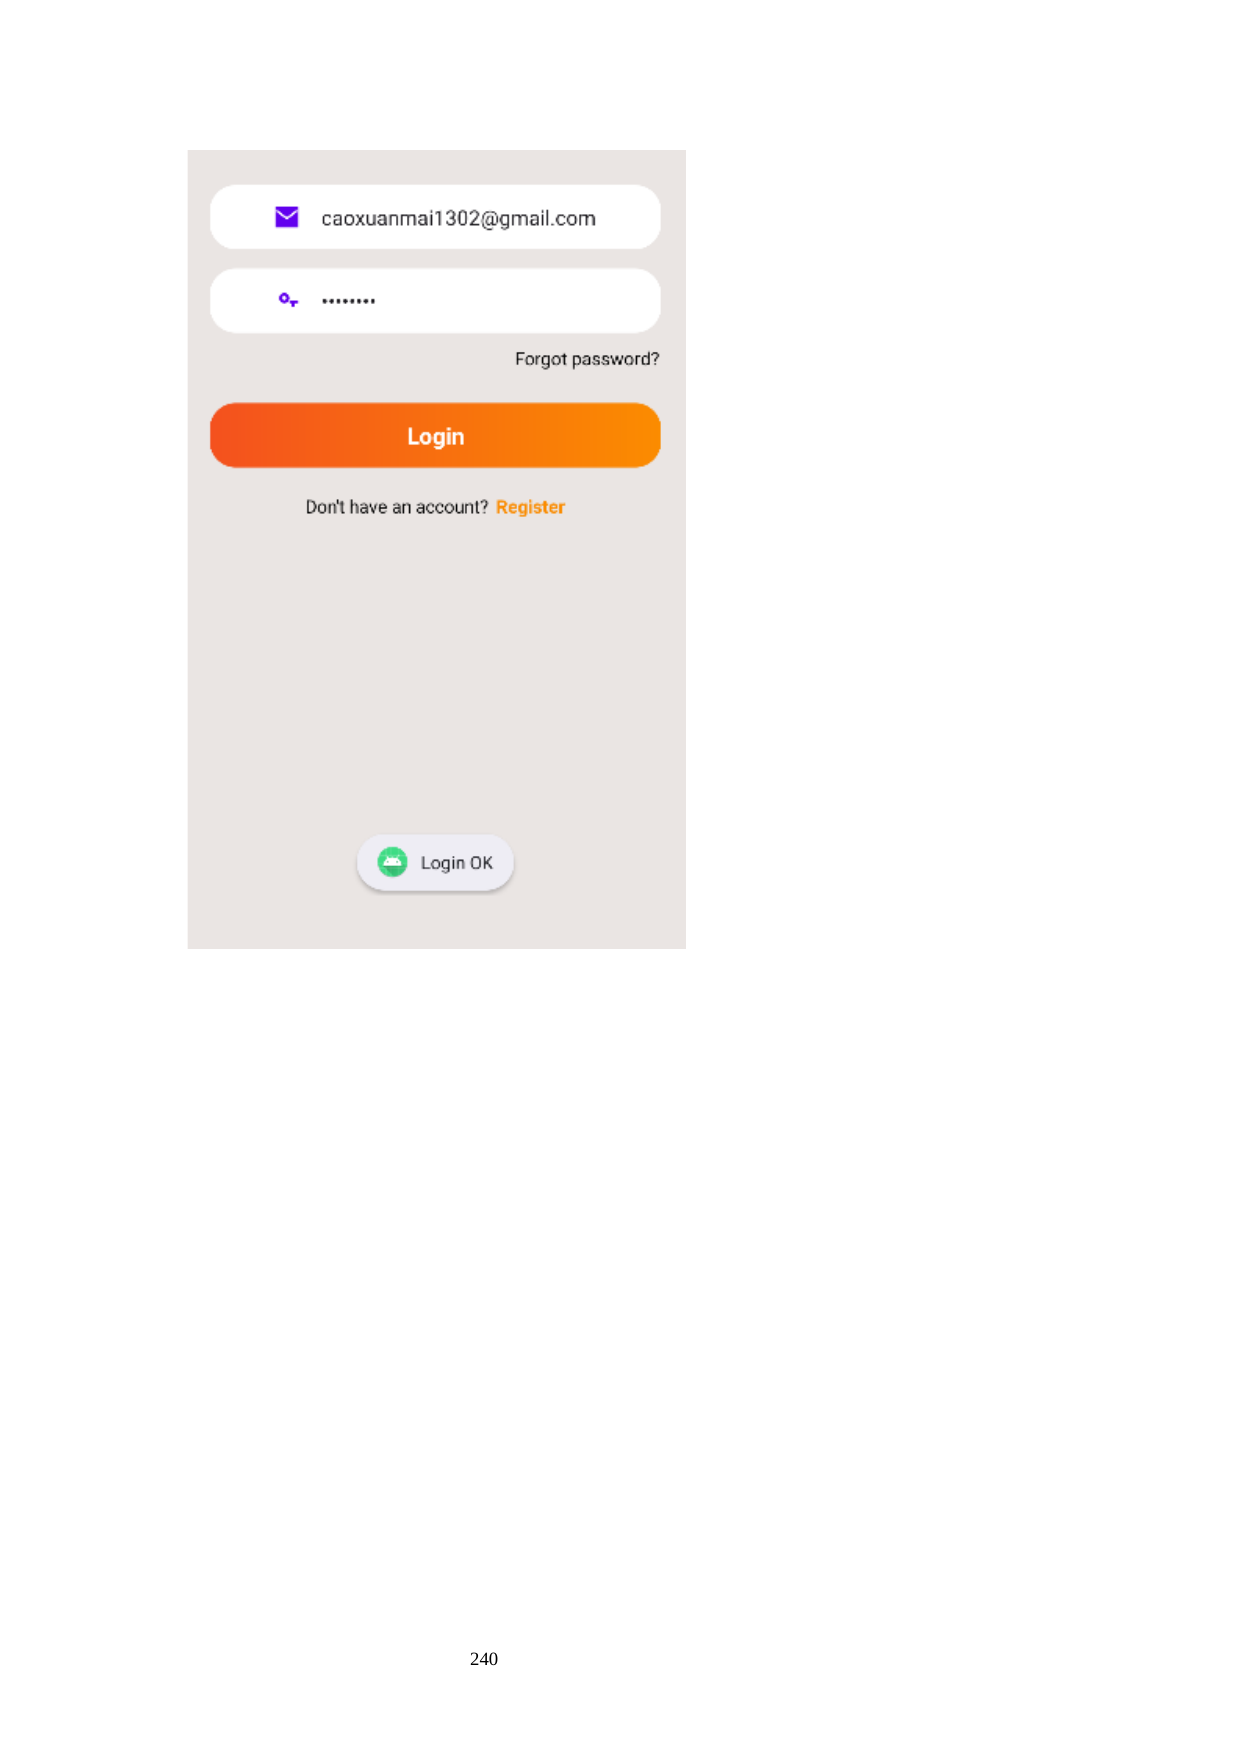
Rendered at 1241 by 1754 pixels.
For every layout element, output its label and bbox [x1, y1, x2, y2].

picture [187, 150, 686, 949]
